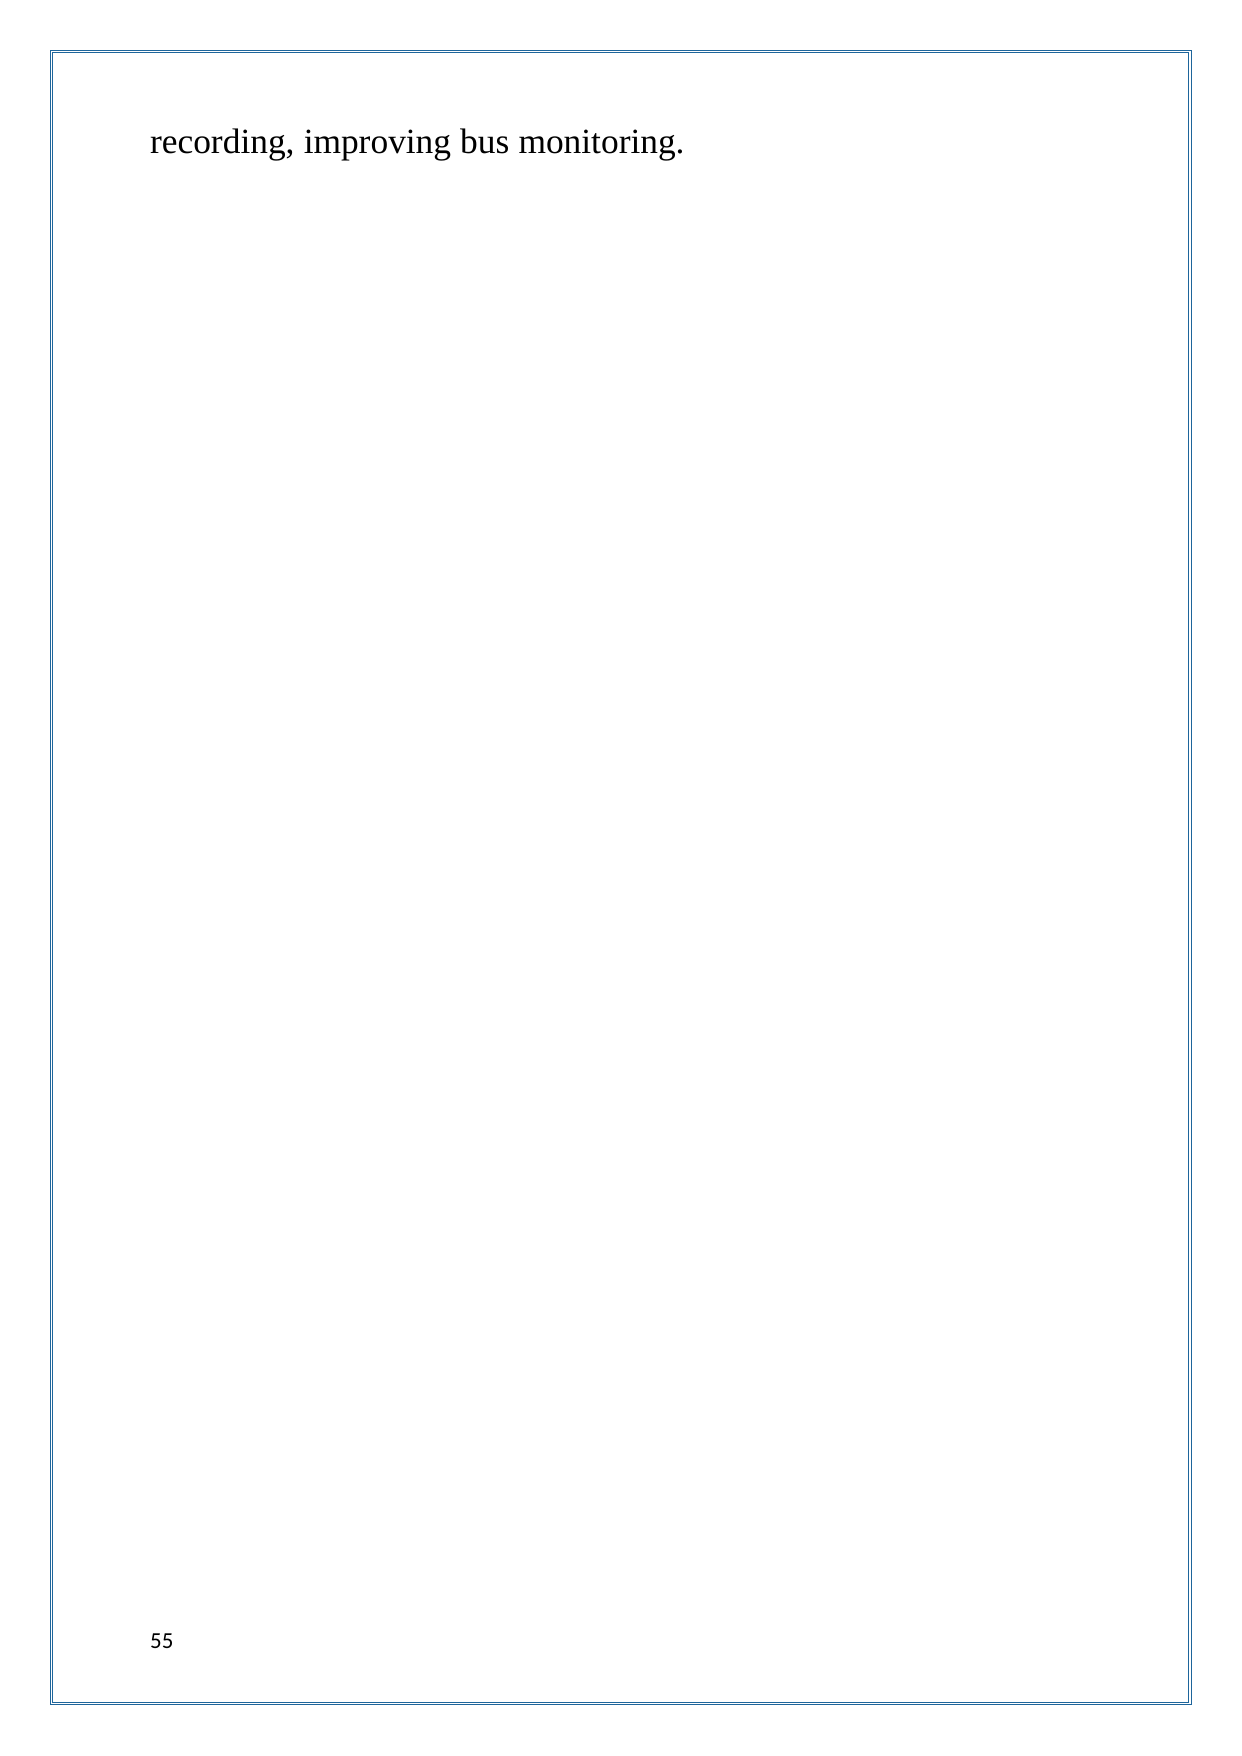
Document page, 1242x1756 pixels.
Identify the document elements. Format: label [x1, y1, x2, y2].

text [150, 121, 1093, 162]
